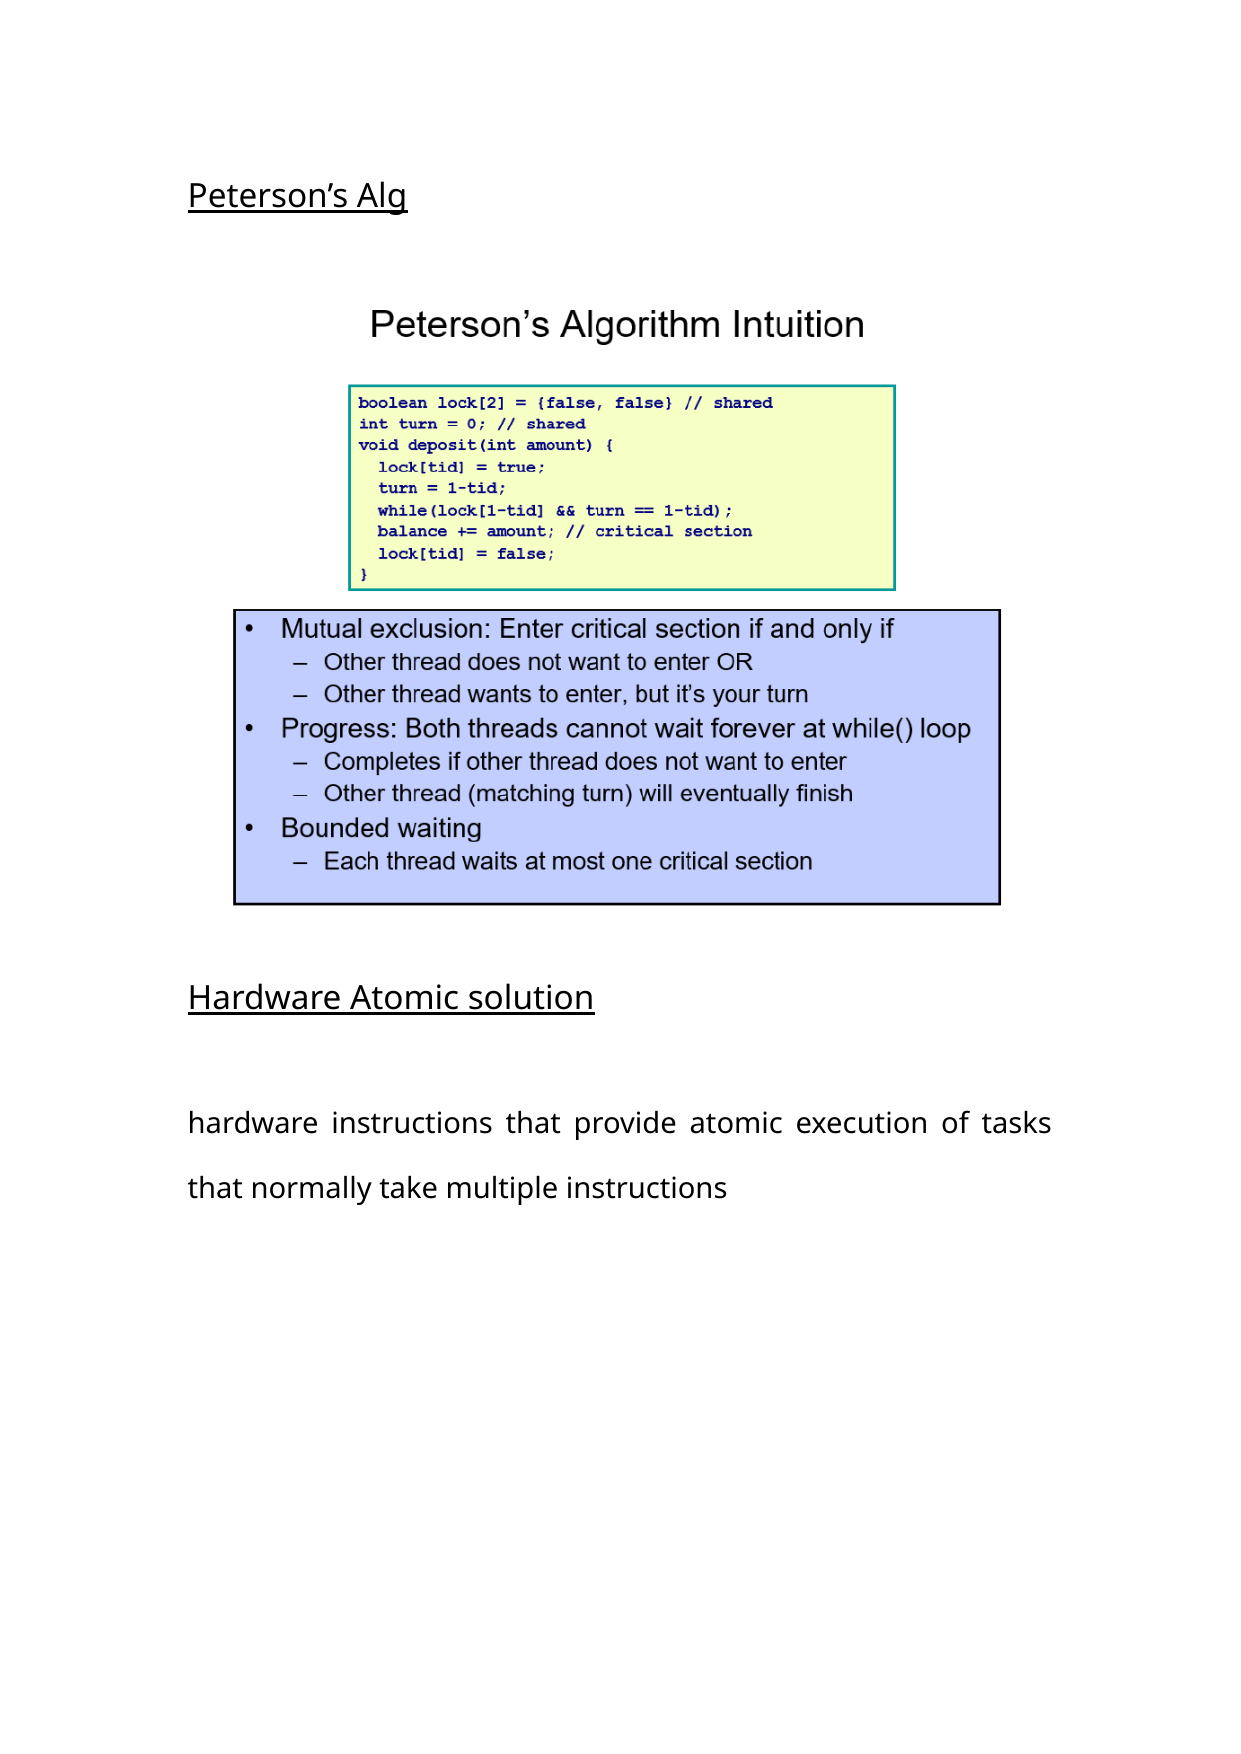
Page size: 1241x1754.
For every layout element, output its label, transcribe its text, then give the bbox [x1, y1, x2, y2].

picture [187, 287, 1053, 934]
text hardware instructions that provide atomic execution of tasks that normally take multiple instructions [187, 1089, 1053, 1219]
subtitle Peterson’s Alg [187, 162, 1053, 227]
subtitle Hardware Atomic solution [187, 964, 1053, 1029]
